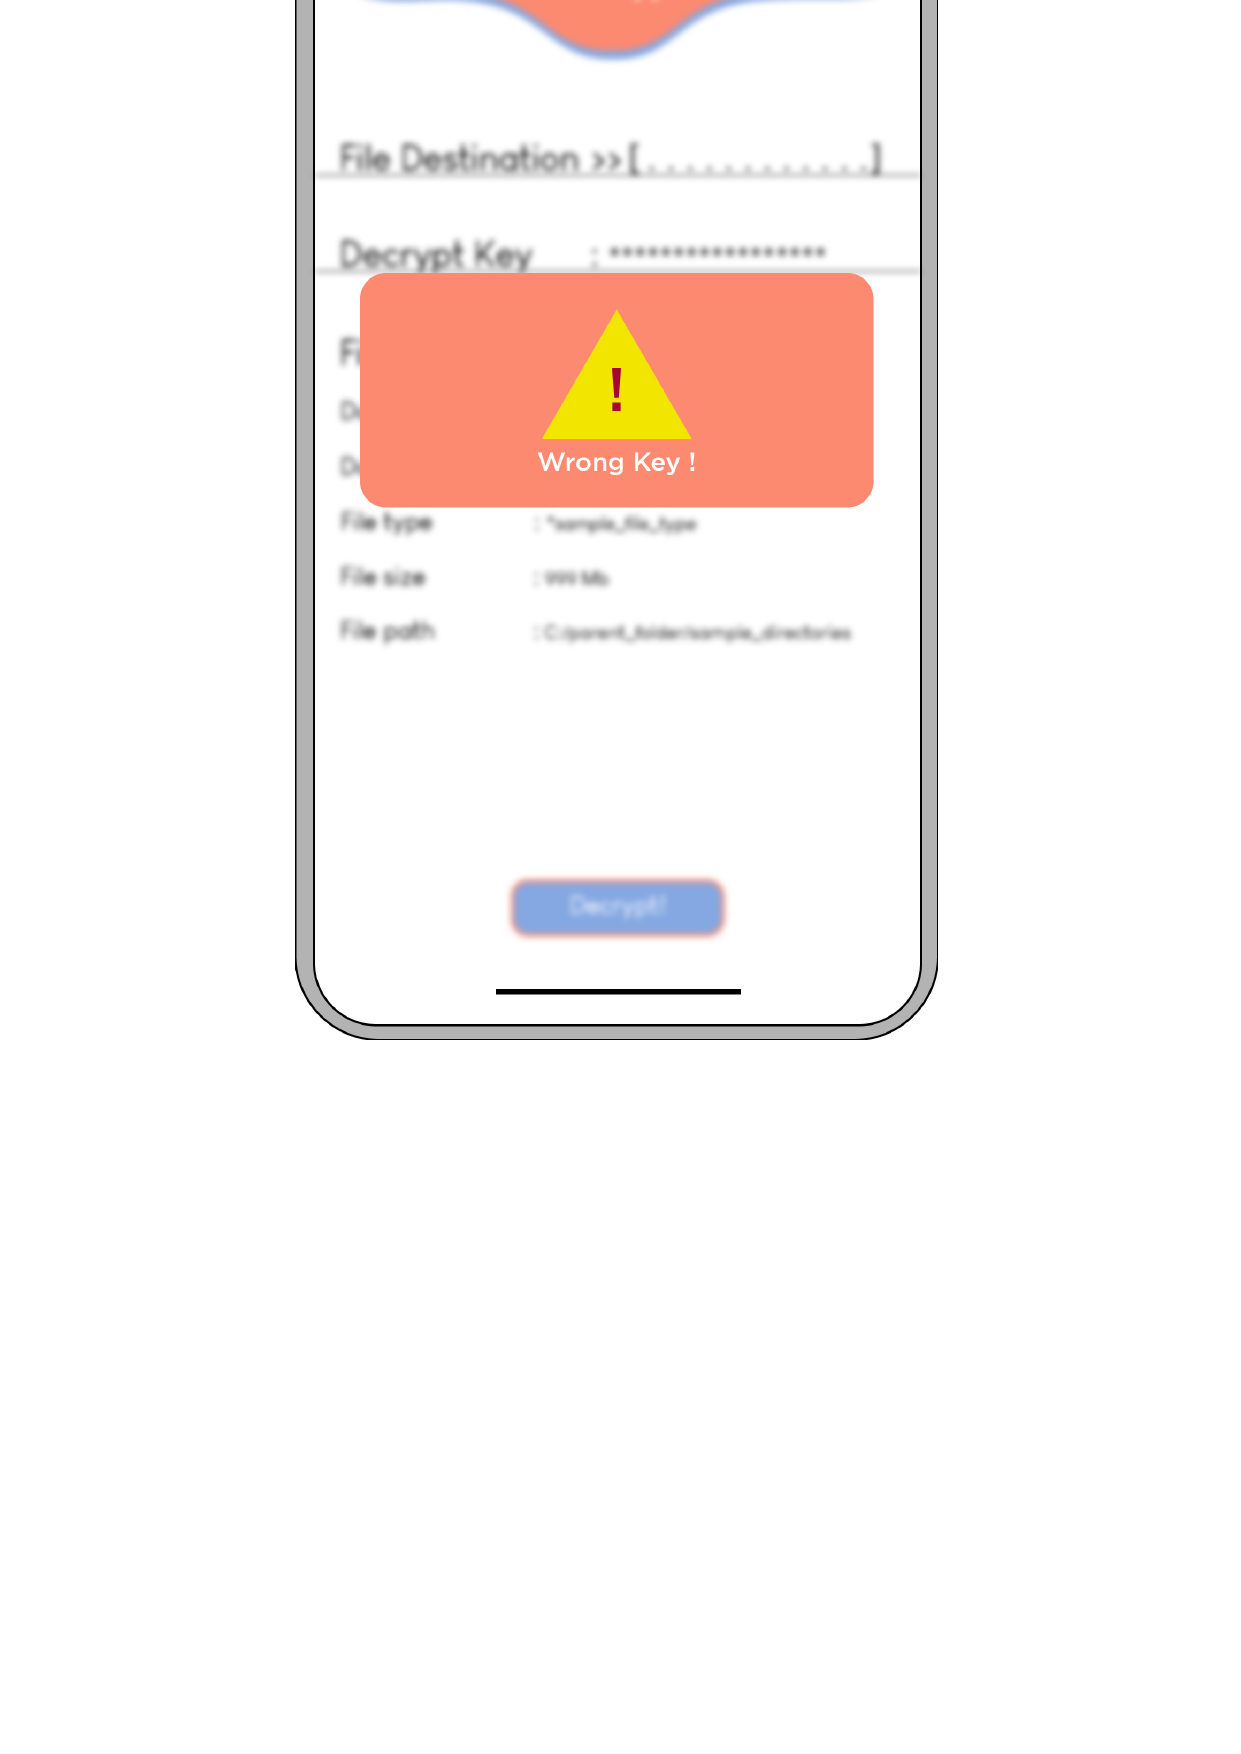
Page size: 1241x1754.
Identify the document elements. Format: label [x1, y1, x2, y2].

picture [295, 0, 938, 1040]
